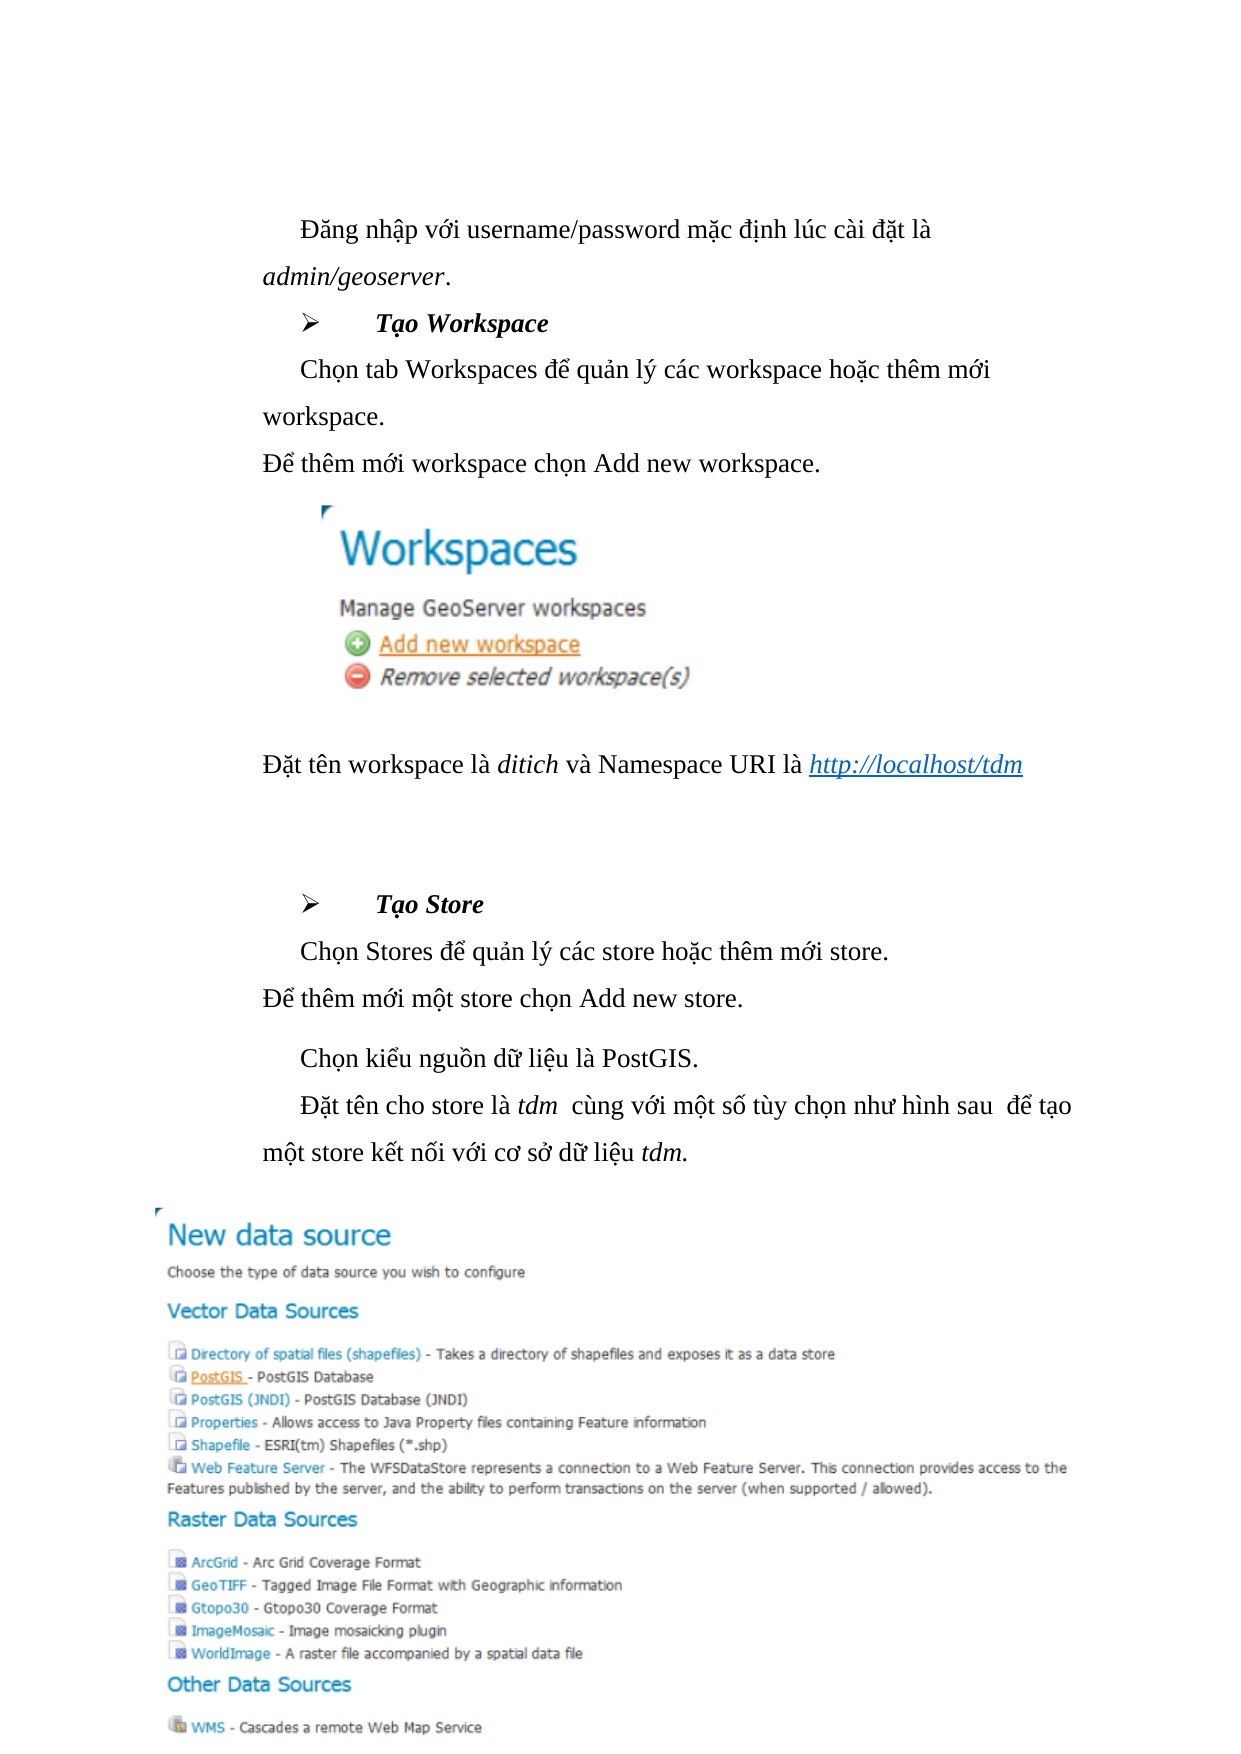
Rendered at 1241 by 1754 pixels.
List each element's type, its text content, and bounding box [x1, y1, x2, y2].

list Đặt tên cho store là tdm cùng với một số tùy chọn như hình sau để tạo một store kết nối với cơ sở dữ liệu tdm. [262, 1089, 1090, 1167]
list Đăng nhập với username/password mặc định lúc cài đặt là admin/geoserver. [262, 213, 1090, 291]
picture [300, 493, 813, 733]
list Chọn kiểu nguồn dữ liệu là PostGIS. [262, 1042, 1090, 1073]
list Tạo Workspace [262, 307, 1090, 338]
list Chọn Stores để quản lý các store hoặc thêm mới store. Để thêm mới một store chọn Add new store. [262, 935, 1090, 1013]
list Tạo Store [262, 888, 1090, 919]
list Chọn tab Workspaces để quản lý các workspace hoặc thêm mới workspace. Để thêm mới workspace chọn Add new workspace. [262, 353, 1090, 478]
picture [150, 1199, 1087, 1752]
